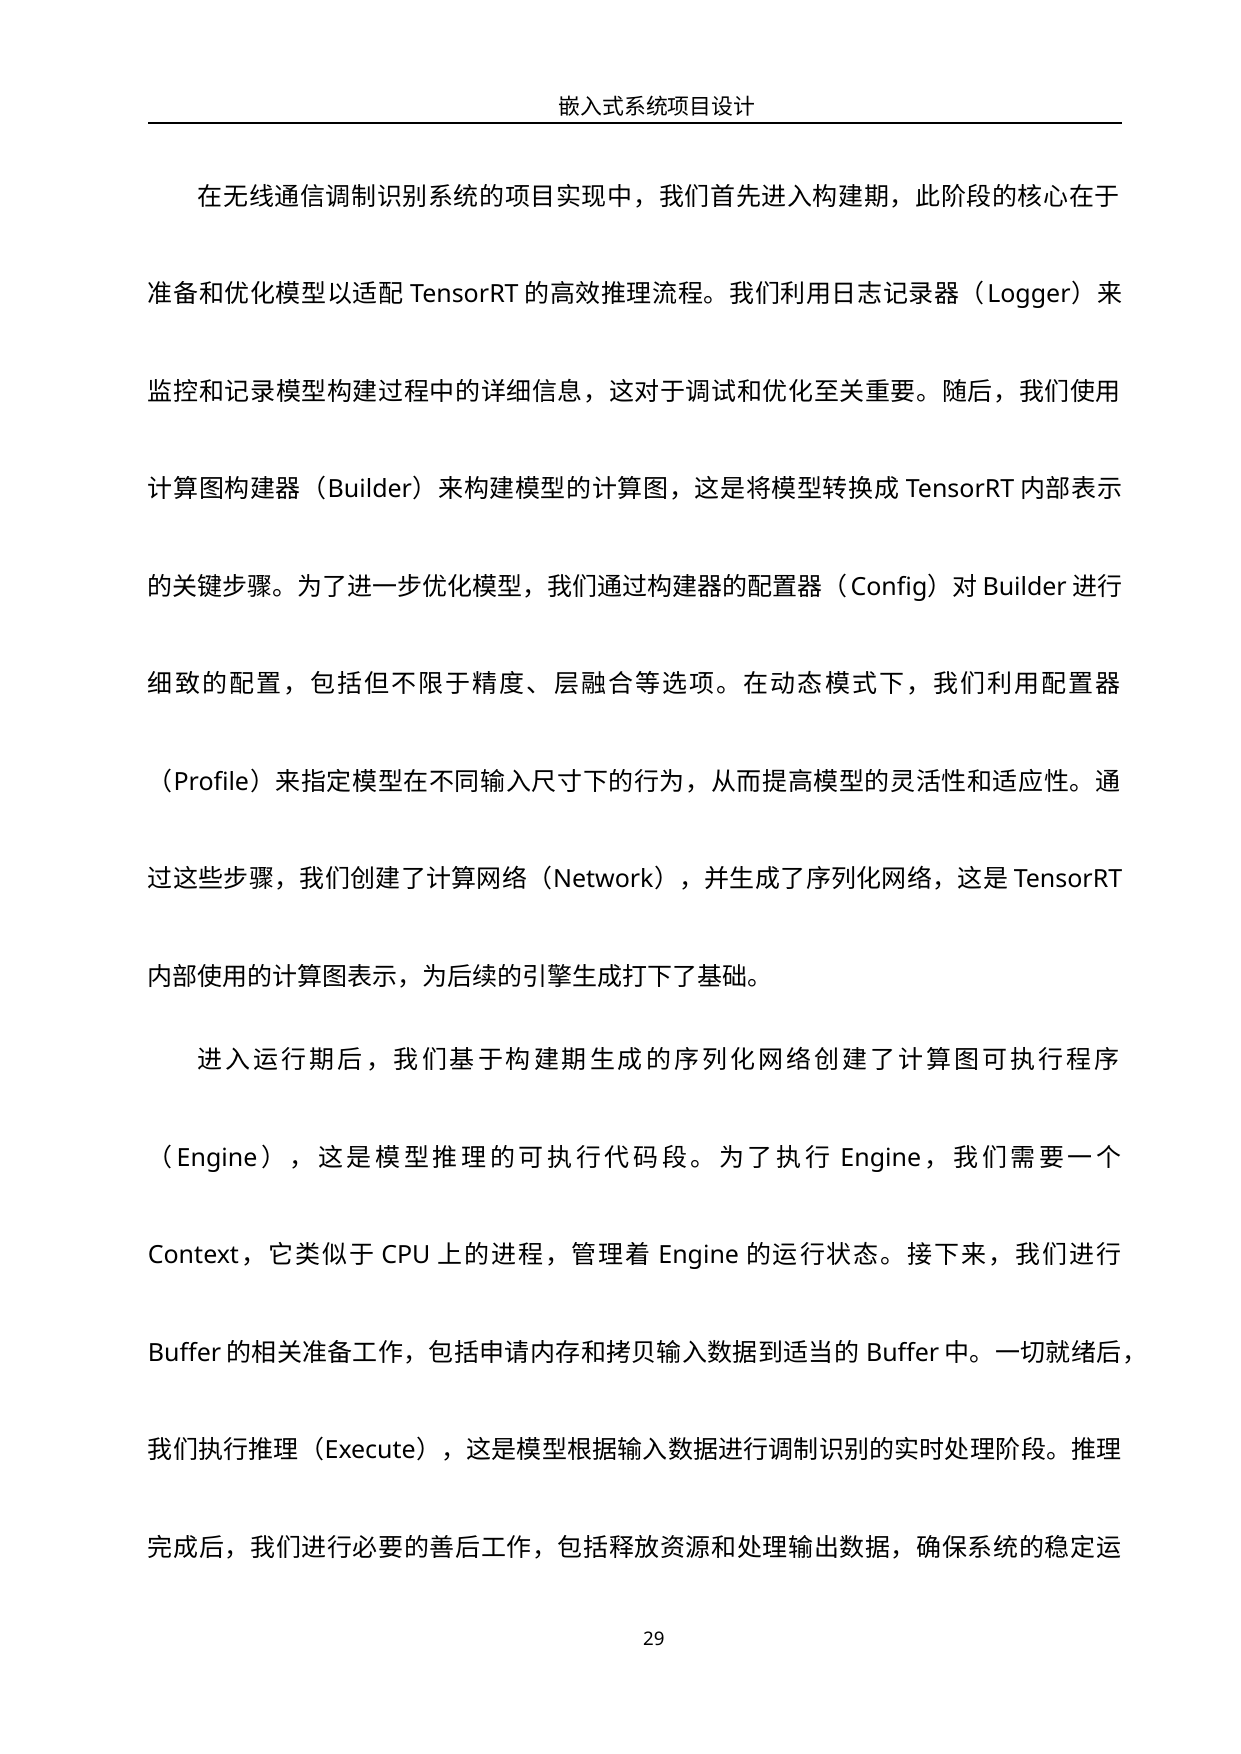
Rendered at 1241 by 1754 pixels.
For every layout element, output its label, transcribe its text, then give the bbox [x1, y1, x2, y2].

text 在无线通信调制识别系统的项目实现中，我们首先进入构建期，此阶段的核心在于准备和优化模型以适配TensorRT的高效推理流程。我们利用日志记录器（Logger）来监控和记录模型构建过程中的详细信息，这对于调试和优化至关重要。随后，我们使用计算图构建器（Builder）来构建模型的计算图，这是将模型转换成TensorRT内部表示的关键步骤。为了进一步优化模型，我们通过构建器的配置器（Config）对Builder进行细致的配置，包括但不限于精度、层融合等选项。在动态模式下，我们利用配置器（Profile）来指定模型在不同输入尺寸下的行为，从而提高模型的灵活性和适应性。通过这些步骤，我们创建了计算网络（Network），并生成了序列化网络，这是TensorRT内部使用的计算图表示，为后续的引擎生成打下了基础。 [148, 162, 1122, 1007]
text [148, 1025, 1122, 1578]
